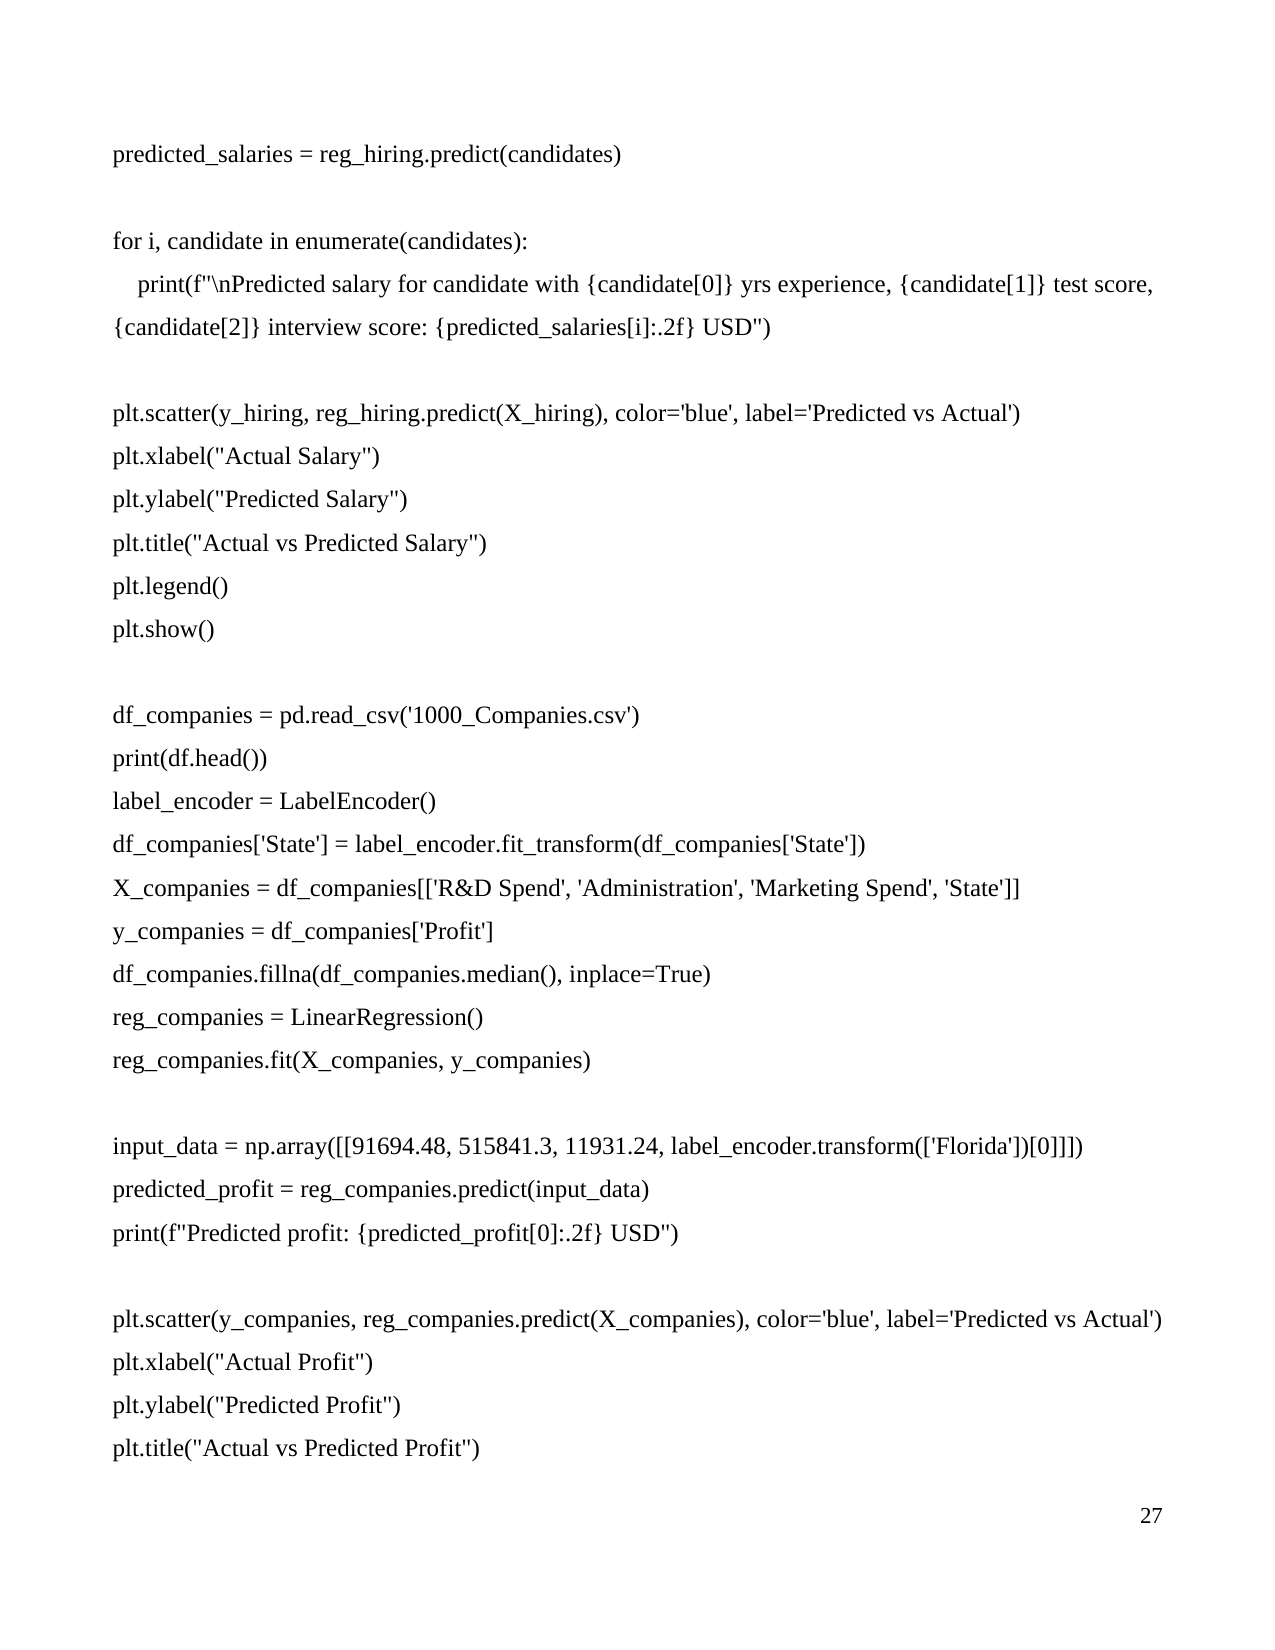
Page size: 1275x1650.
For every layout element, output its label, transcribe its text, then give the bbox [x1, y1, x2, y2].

text plt.ylabel("Predicted Salary") [112, 484, 1162, 513]
text reg_companies = LinearRegression() [112, 1002, 1162, 1031]
text X_companies = df_companies[['R&D Spend', 'Administration', 'Marketing Spend', 'State']] [112, 873, 1162, 901]
text print(f"\nPredicted salary for candidate with {candidate[0]} yrs experience, {candidate[1]} test score, {candidate[2]} interview score: {predicted_salaries[i]:.2f} USD") [112, 269, 1162, 341]
text plt.scatter(y_hiring, reg_hiring.predict(X_hiring), color='blue', label='Predicted vs Actual') [112, 398, 1162, 427]
text plt.ylabel("Predicted Profit") [112, 1390, 1162, 1419]
text predicted_profit = reg_companies.predict(input_data) [112, 1174, 1162, 1203]
text df_companies.fillna(df_companies.median(), inplace=True) [112, 959, 1162, 988]
text plt.xlabel("Actual Profit") [112, 1347, 1162, 1376]
text df_companies = pd.read_csv('1000_Companies.csv') [112, 700, 1162, 729]
text plt.title("Actual vs Predicted Profit") [112, 1433, 1162, 1462]
text reg_companies.fit(X_companies, y_companies) [112, 1045, 1162, 1074]
text df_companies['State'] = label_encoder.fit_transform(df_companies['State']) [112, 829, 1162, 858]
text predicted_salaries = reg_hiring.predict(candidates) [112, 139, 1162, 168]
text for i, candidate in enumerate(candidates): [112, 226, 1162, 254]
text plt.show() [112, 614, 1162, 643]
text print(f"Predicted profit: {predicted_profit[0]:.2f} USD") [112, 1218, 1162, 1246]
text plt.title("Actual vs Predicted Salary") [112, 528, 1162, 556]
text plt.xlabel("Actual Salary") [112, 441, 1162, 470]
text label_encoder = LabelEncoder() [112, 786, 1162, 815]
text plt.legend() [112, 571, 1162, 599]
text print(df.head()) [112, 743, 1162, 772]
text plt.scatter(y_companies, reg_companies.predict(X_companies), color='blue', label='Predicted vs Actual') [112, 1304, 1162, 1333]
text y_companies = df_companies['Profit'] [112, 916, 1162, 944]
text input_data = np.array([[91694.48, 515841.3, 11931.24, label_encoder.transform(['Florida'])[0]]]) [112, 1131, 1162, 1160]
